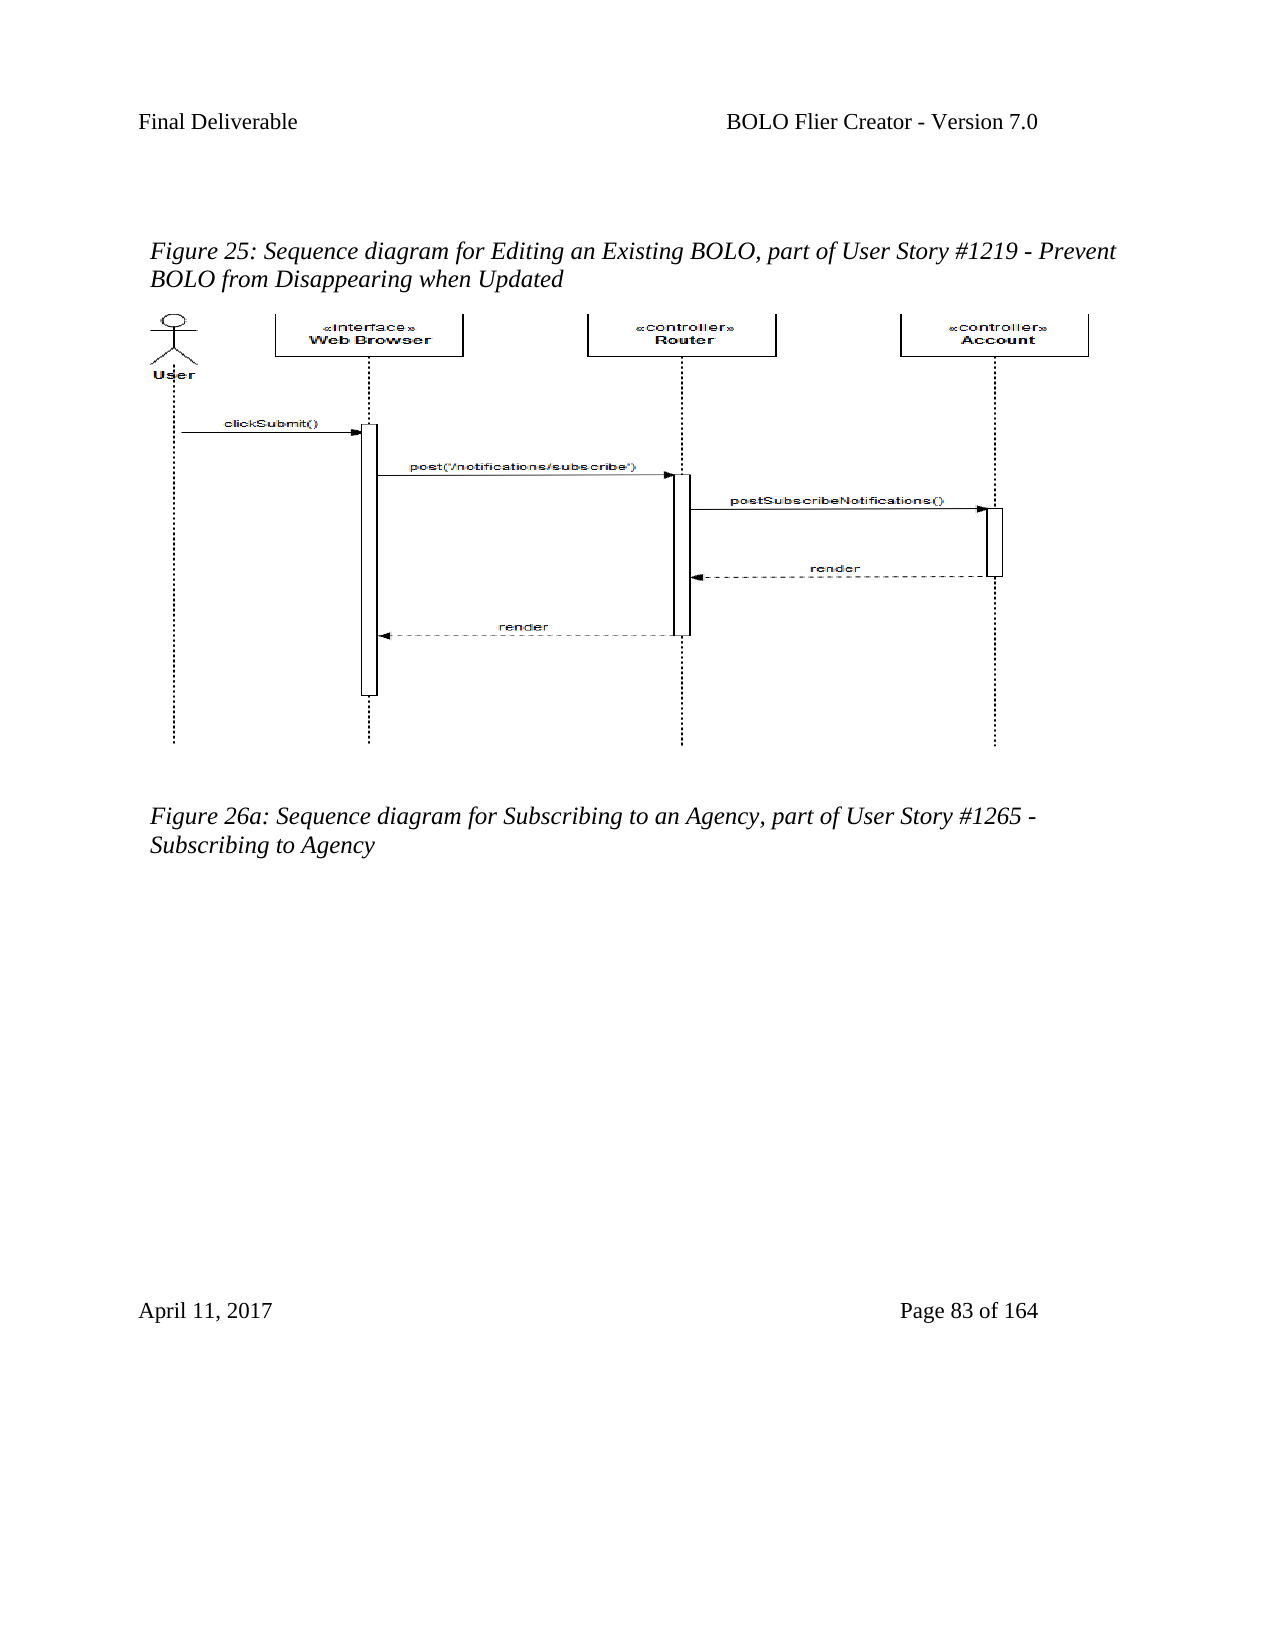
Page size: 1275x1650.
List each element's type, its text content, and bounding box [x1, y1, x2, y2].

text Figure 25: Sequence diagram for Editing an Existing BOLO, part of User Story #1219 - Prevent BOLO from Disappearing when Updated [150, 236, 1125, 293]
picture [150, 314, 1089, 747]
text Figure 26a: Sequence diagram for Subscribing to an Agency, part of User Story #1265 - Subscribing to Agency [150, 801, 1125, 859]
